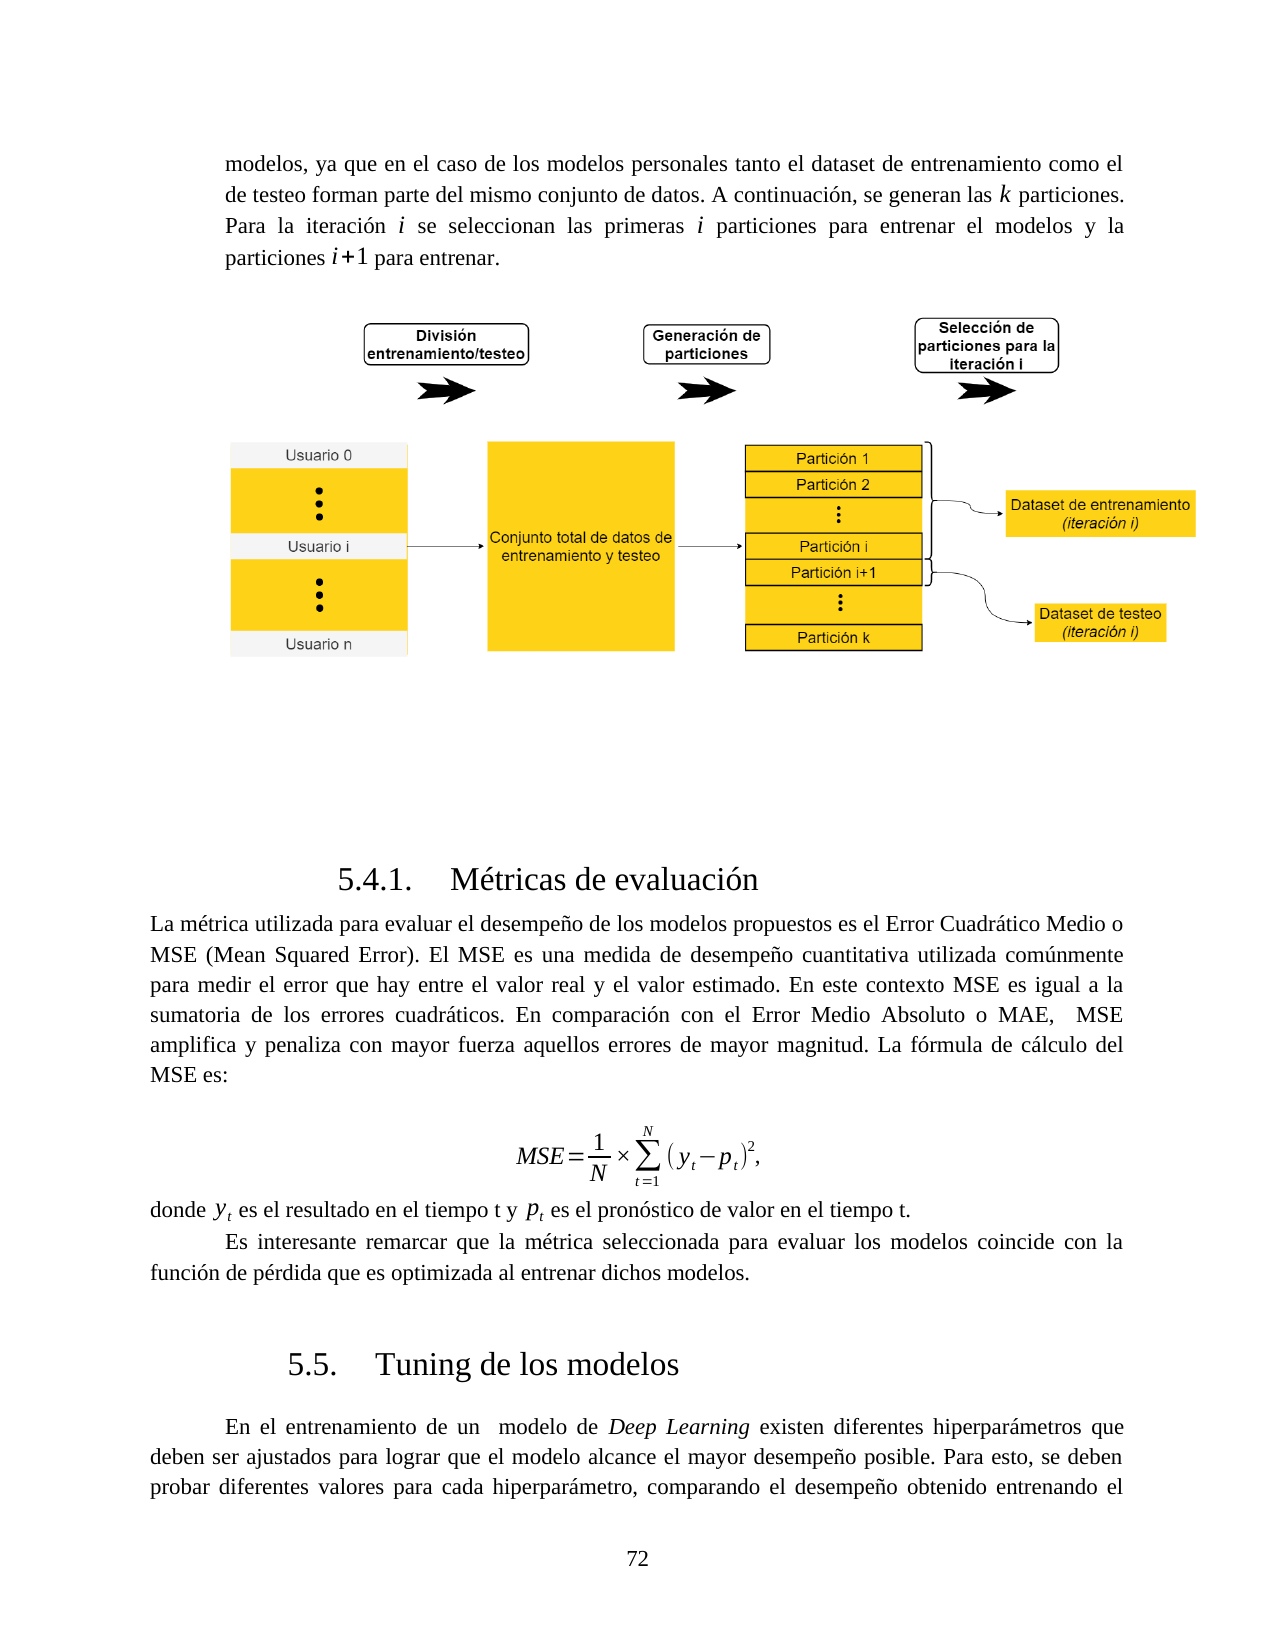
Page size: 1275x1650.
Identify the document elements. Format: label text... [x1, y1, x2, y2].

subtitle Métricas de evaluación [412, 860, 1125, 898]
text La métrica utilizada para evaluar el desempeño de los modelos propuestos es el Error Cuadrático Medio o MSE (Mean Squared Error). El MSE es una medida de desempeño cuantitativa utilizada comúnmente para medir el error que hay entre el valor real y el valor estimado. En este contexto MSE es igual a la sumatoria de los errores cuadráticos. En comparación con el Error Medio Absoluto o MAE, MSE amplifica y penaliza con mayor fuerza aquellos errores de mayor magnitud. La fórmula de cálculo del MSE es: [150, 911, 1125, 1088]
text donde es el resultado en el tiempo t y es el pronóstico de valor en el tiempo t. [150, 1193, 1125, 1224]
text , [150, 1122, 1125, 1189]
subtitle Tuning de los modelos [337, 1344, 1125, 1382]
picture [225, 304, 1200, 784]
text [150, 1413, 1125, 1500]
text Es interesante remarcar que la métrica seleccionada para evaluar los modelos coincide con la función de pérdida que es optimizada al entrenar dichos modelos. [150, 1228, 1125, 1285]
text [225, 150, 1125, 271]
